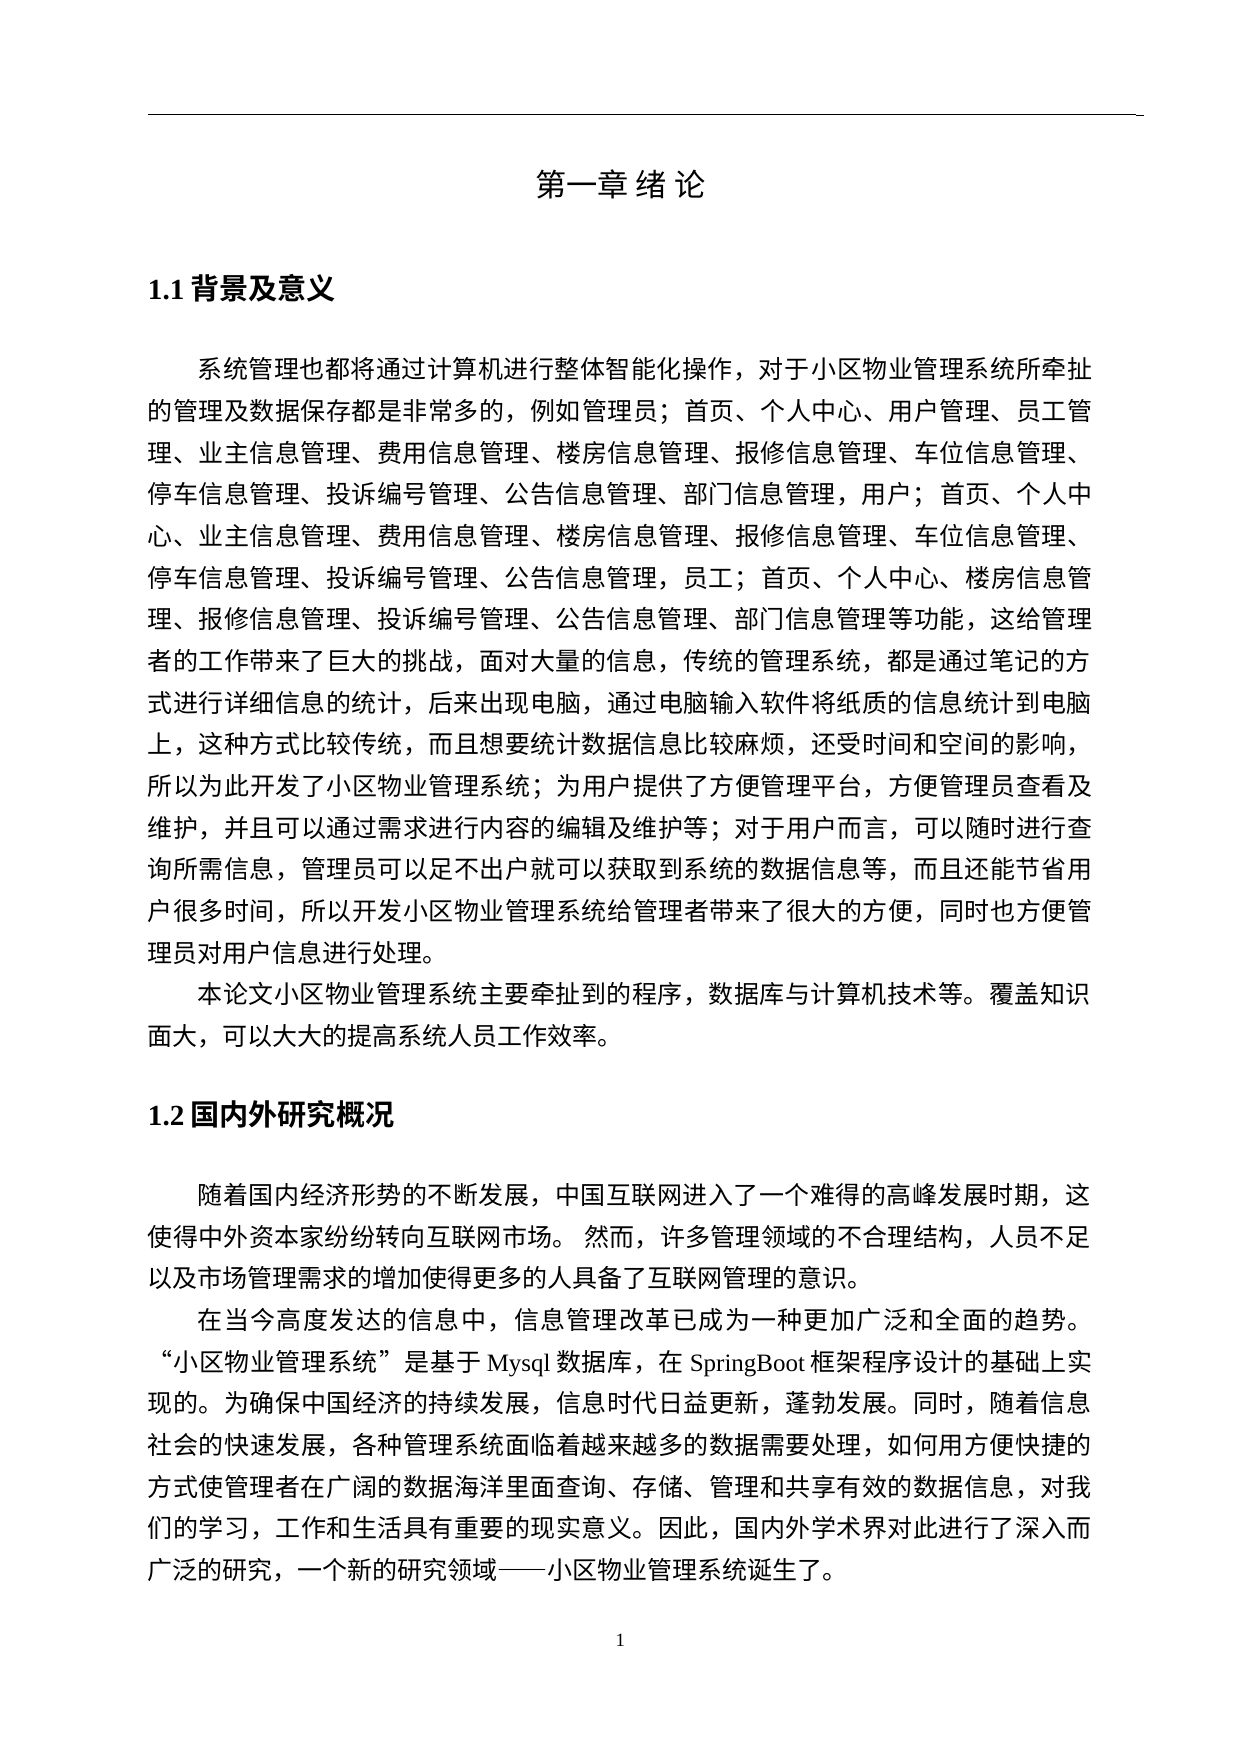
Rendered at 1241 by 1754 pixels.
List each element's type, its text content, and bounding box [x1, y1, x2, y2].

subtitle 第一章 绪 论 [148, 160, 1092, 205]
text 随着国内经济形势的不断发展，中国互联网进入了一个难得的高峰发展时期，这使得中外资本家纷纷转向互联网市场。 然而，许多管理领域的不合理结构，人员不足以及市场管理需求的增加使得更多的人具备了互联网管理的意识。 [148, 1171, 1092, 1296]
text 在当今高度发达的信息中，信息管理改革已成为一种更加广泛和全面的趋势。 “小区物业管理系统”是基于Mysql数据库，在SpringBoot框架程序设计的基础上实现的。为确保中国经济的持续发展，信息时代日益更新，蓬勃发展。同时，随着信息社会的快速发展，各种管理系统面临着越来越多的数据需要处理，如何用方便快捷的方式使管理者在广阔的数据海洋里面查询、存储、管理和共享有效的数据信息，对我们的学习，工作和生活具有重要的现实意义。因此，国内外学术界对此进行了深入而广泛的研究，一个新的研究领域——小区物业管理系统诞生了。 [148, 1296, 1092, 1588]
text 本论文小区物业管理系统主要牵扯到的程序，数据库与计算机技术等。覆盖知识面大，可以大大的提高系统人员工作效率。 [148, 970, 1092, 1054]
text 1.1背景及意义 [148, 266, 1092, 308]
text 1.2国内外研究概况 [148, 1091, 1092, 1133]
text 系统管理也都将通过计算机进行整体智能化操作，对于小区物业管理系统所牵扯的管理及数据保存都是非常多的，例如管理员；首页、个人中心、用户管理、员工管理、业主信息管理、费用信息管理、楼房信息管理、报修信息管理、车位信息管理、停车信息管理、投诉编号管理、公告信息管理、部门信息管理，用户；首页、个人中心、业主信息管理、费用信息管理、楼房信息管理、报修信息管理、车位信息管理、停车信息管理、投诉编号管理、公告信息管理，员工；首页、个人中心、楼房信息管理、报修信息管理、投诉编号管理、公告信息管理、部门信息管理等功能，这给管理者的工作带来了巨大的挑战，面对大量的信息，传统的管理系统，都是通过笔记的方式进行详细信息的统计，后来出现电脑，通过电脑输入软件将纸质的信息统计到电脑上，这种方式比较传统，而且想要统计数据信息比较麻烦，还受时间和空间的影响，所以为此开发了小区物业管理系统；为用户提供了方便管理平台，方便管理员查看及维护，并且可以通过需求进行内容的编辑及维护等；对于用户而言，可以随时进行查询所需信息，管理员可以足不出户就可以获取到系统的数据信息等，而且还能节省用户很多时间，所以开发小区物业管理系统给管理者带来了很大的方便，同时也方便管理员对用户信息进行处理。 [148, 345, 1092, 970]
